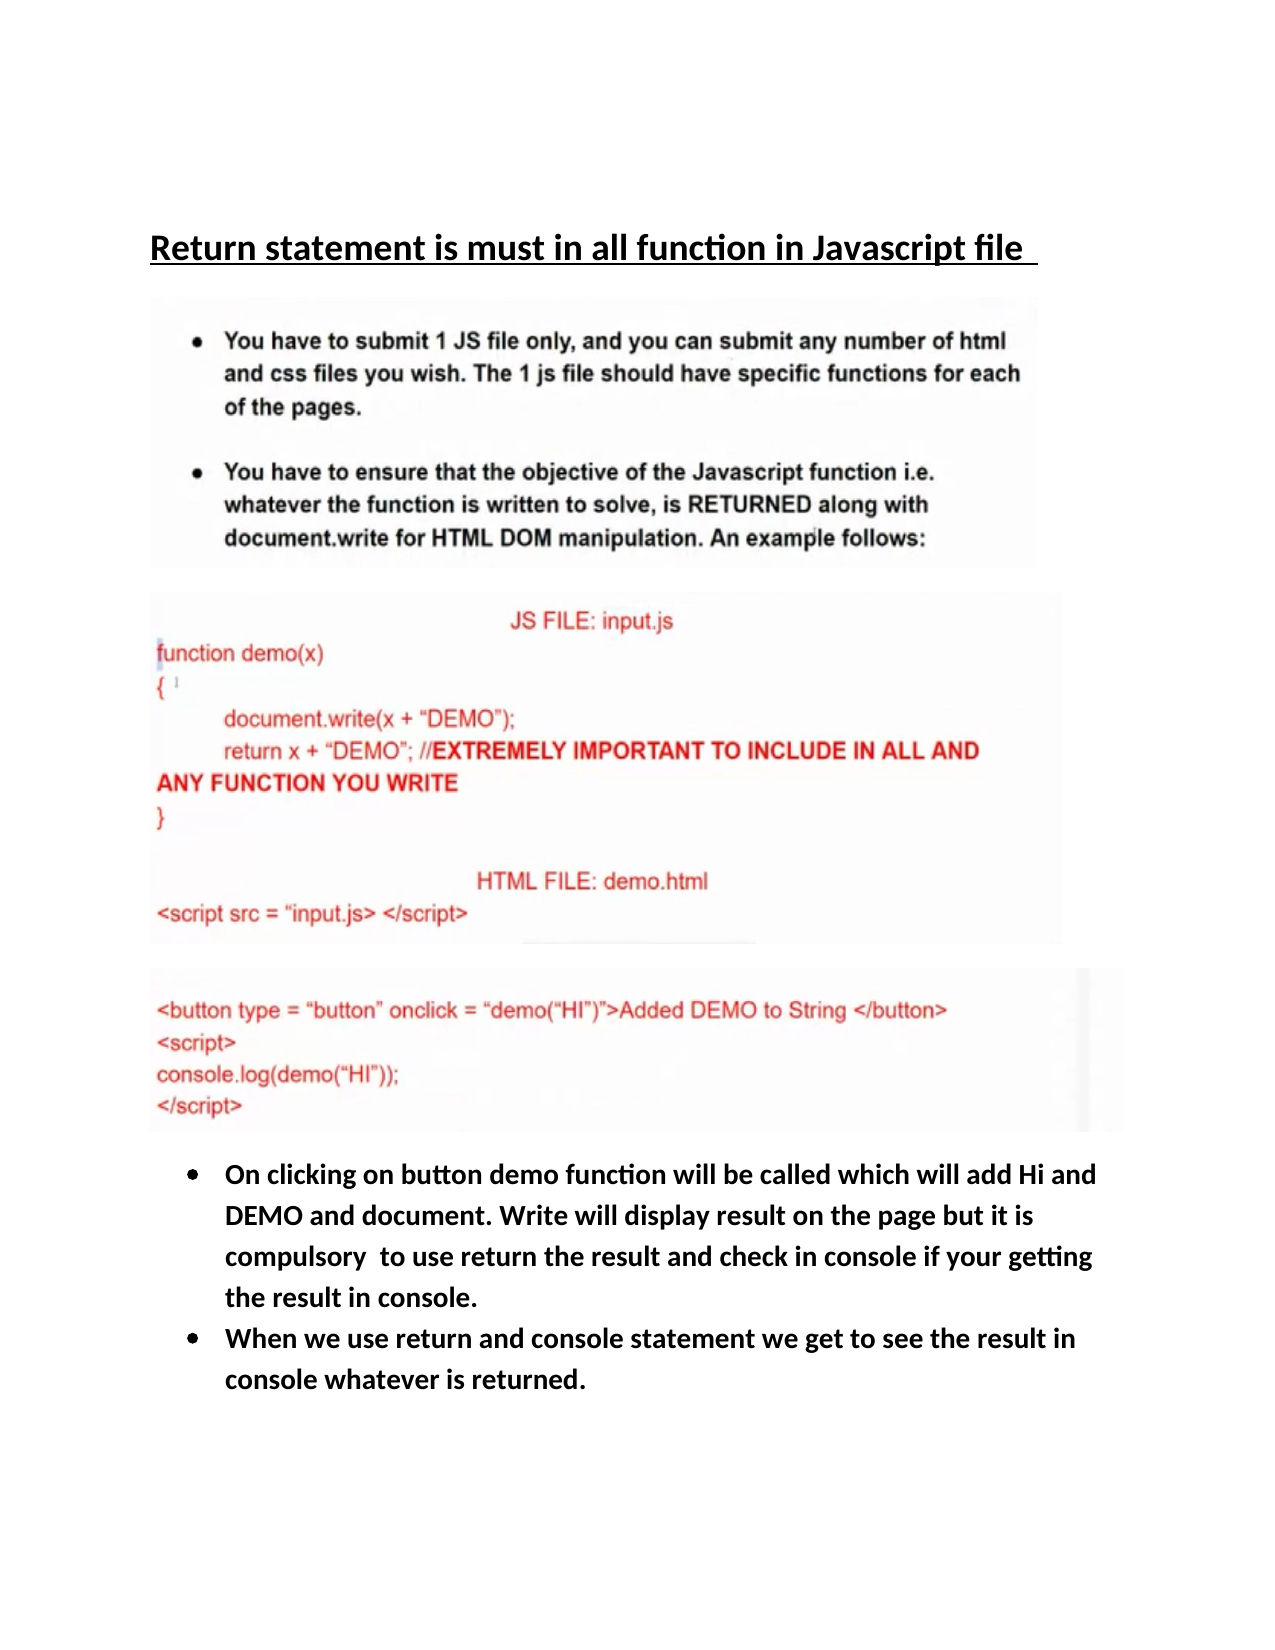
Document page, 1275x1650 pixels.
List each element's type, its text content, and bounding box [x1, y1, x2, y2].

list On clicking on button demo function will be called which will add Hi and DEMO and document. Write will display result on the page but it is compulsory to use return the result and check in console if your getting the result in console. [187, 1156, 1125, 1315]
picture [150, 968, 1125, 1132]
picture [150, 297, 1038, 568]
picture [150, 592, 1063, 944]
text Return statement is must in all function in Javascript file [150, 223, 1125, 269]
list When we use return and console statement we get to see the result in console whatever is returned. [187, 1320, 1125, 1397]
